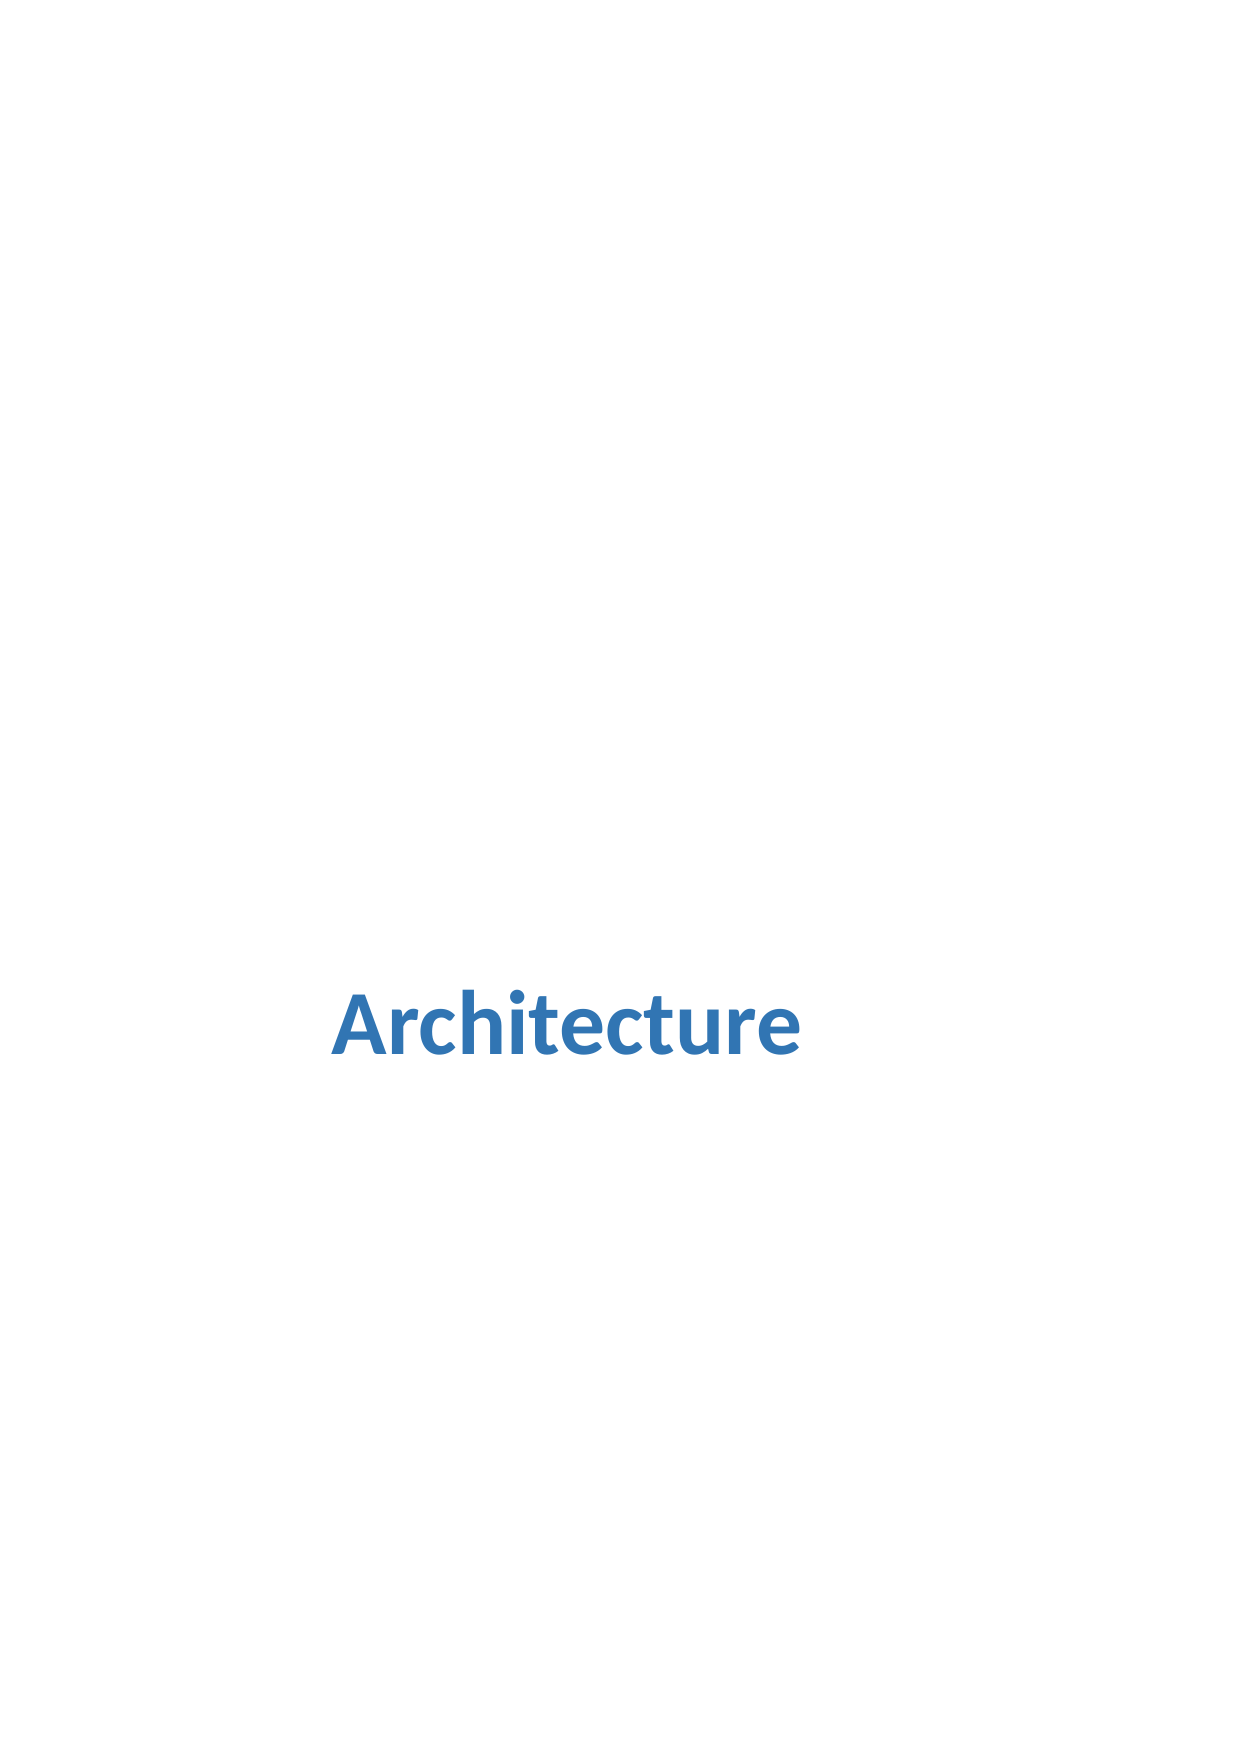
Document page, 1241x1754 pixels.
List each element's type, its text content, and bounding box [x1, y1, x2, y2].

subtitle Architecture [332, 965, 1221, 1077]
